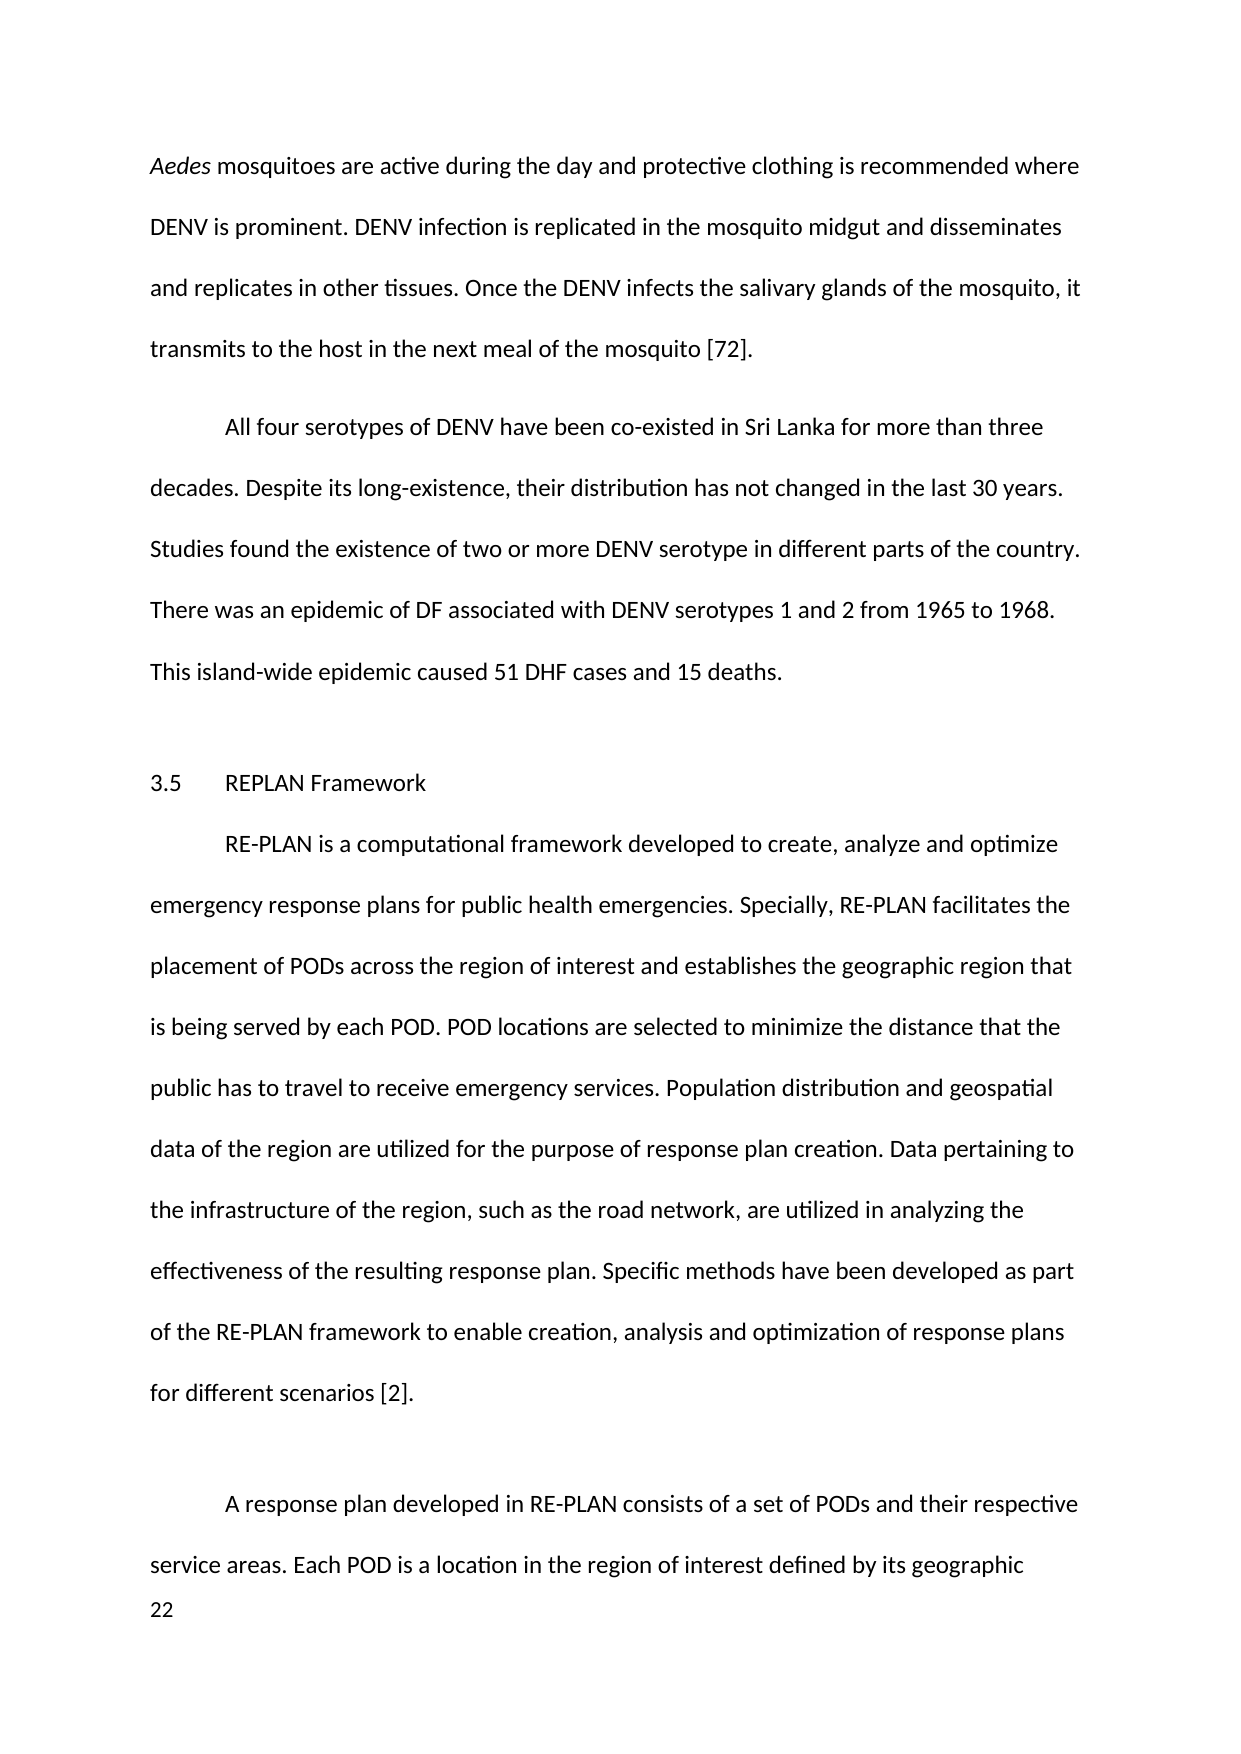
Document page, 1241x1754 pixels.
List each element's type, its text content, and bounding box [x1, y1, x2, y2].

text RE-PLAN is a computational framework developed to create, analyze and optimize emergency response plans for public health emergencies. Specially, RE-PLAN facilitates the placement of PODs across the region of interest and establishes the geographic region that is being served by each POD. POD locations are selected to minimize the distance that the public has to travel to receive emergency services. Population distribution and geospatial data of the region are utilized for the purpose of response plan creation. Data pertaining to the infrastructure of the region, such as the road network, are utilized in analyzing the effectiveness of the resulting response plan. Specific methods have been developed as part of the RE-PLAN framework to enable creation, analysis and optimization of response plans for different scenarios [2]. [150, 828, 1090, 1408]
subtitle 3.5 REPLAN Framework [150, 767, 1090, 797]
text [150, 150, 1090, 364]
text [150, 1488, 1090, 1580]
text All four serotypes of DENV have been co-existed in Sri Lanka for more than three decades. Despite its long-existence, their distribution has not changed in the last 30 years. Studies found the existence of two or more DENV serotype in different parts of the country. There was an epidemic of DF associated with DENV serotypes 1 and 2 from 1965 to 1968. This island-wide epidemic caused 51 DHF cases and 15 deaths. [150, 411, 1090, 686]
